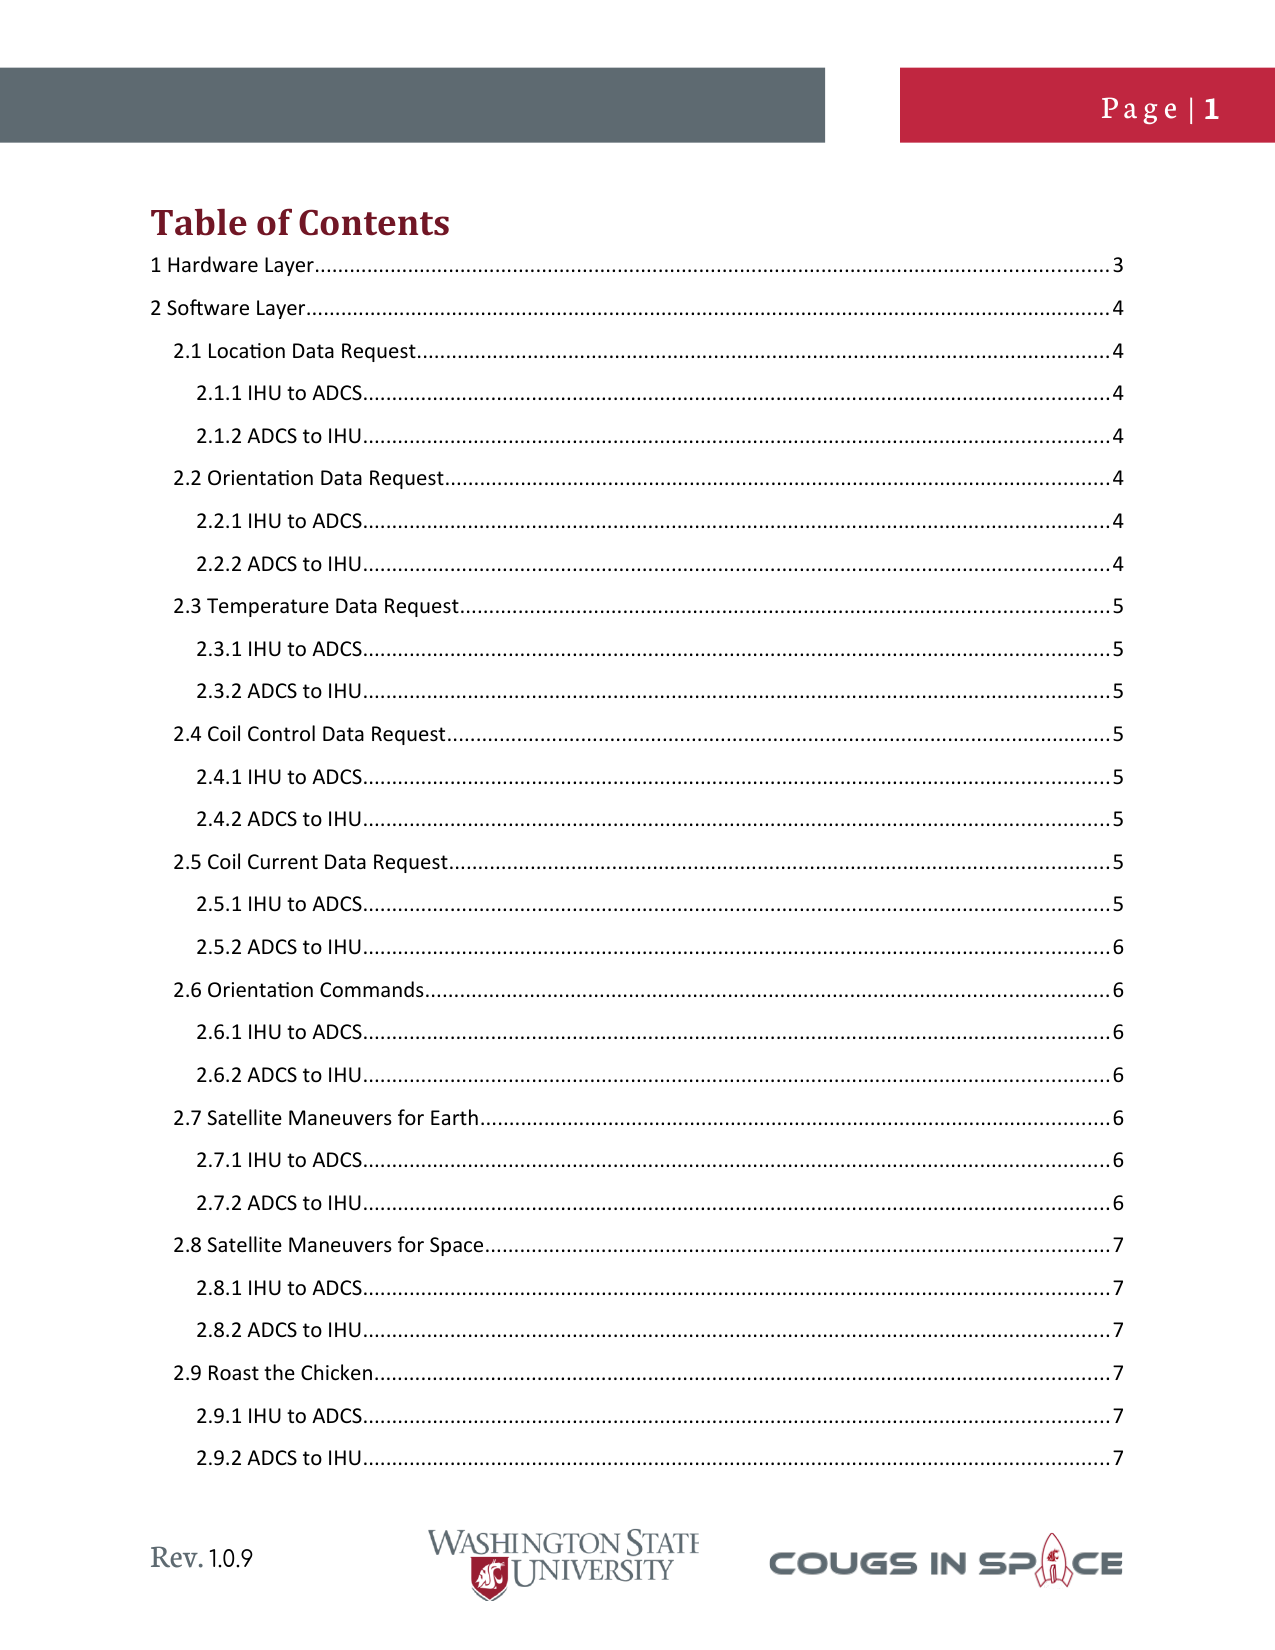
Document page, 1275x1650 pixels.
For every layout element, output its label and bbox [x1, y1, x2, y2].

picture [769, 1532, 1123, 1589]
picture [426, 1528, 699, 1601]
